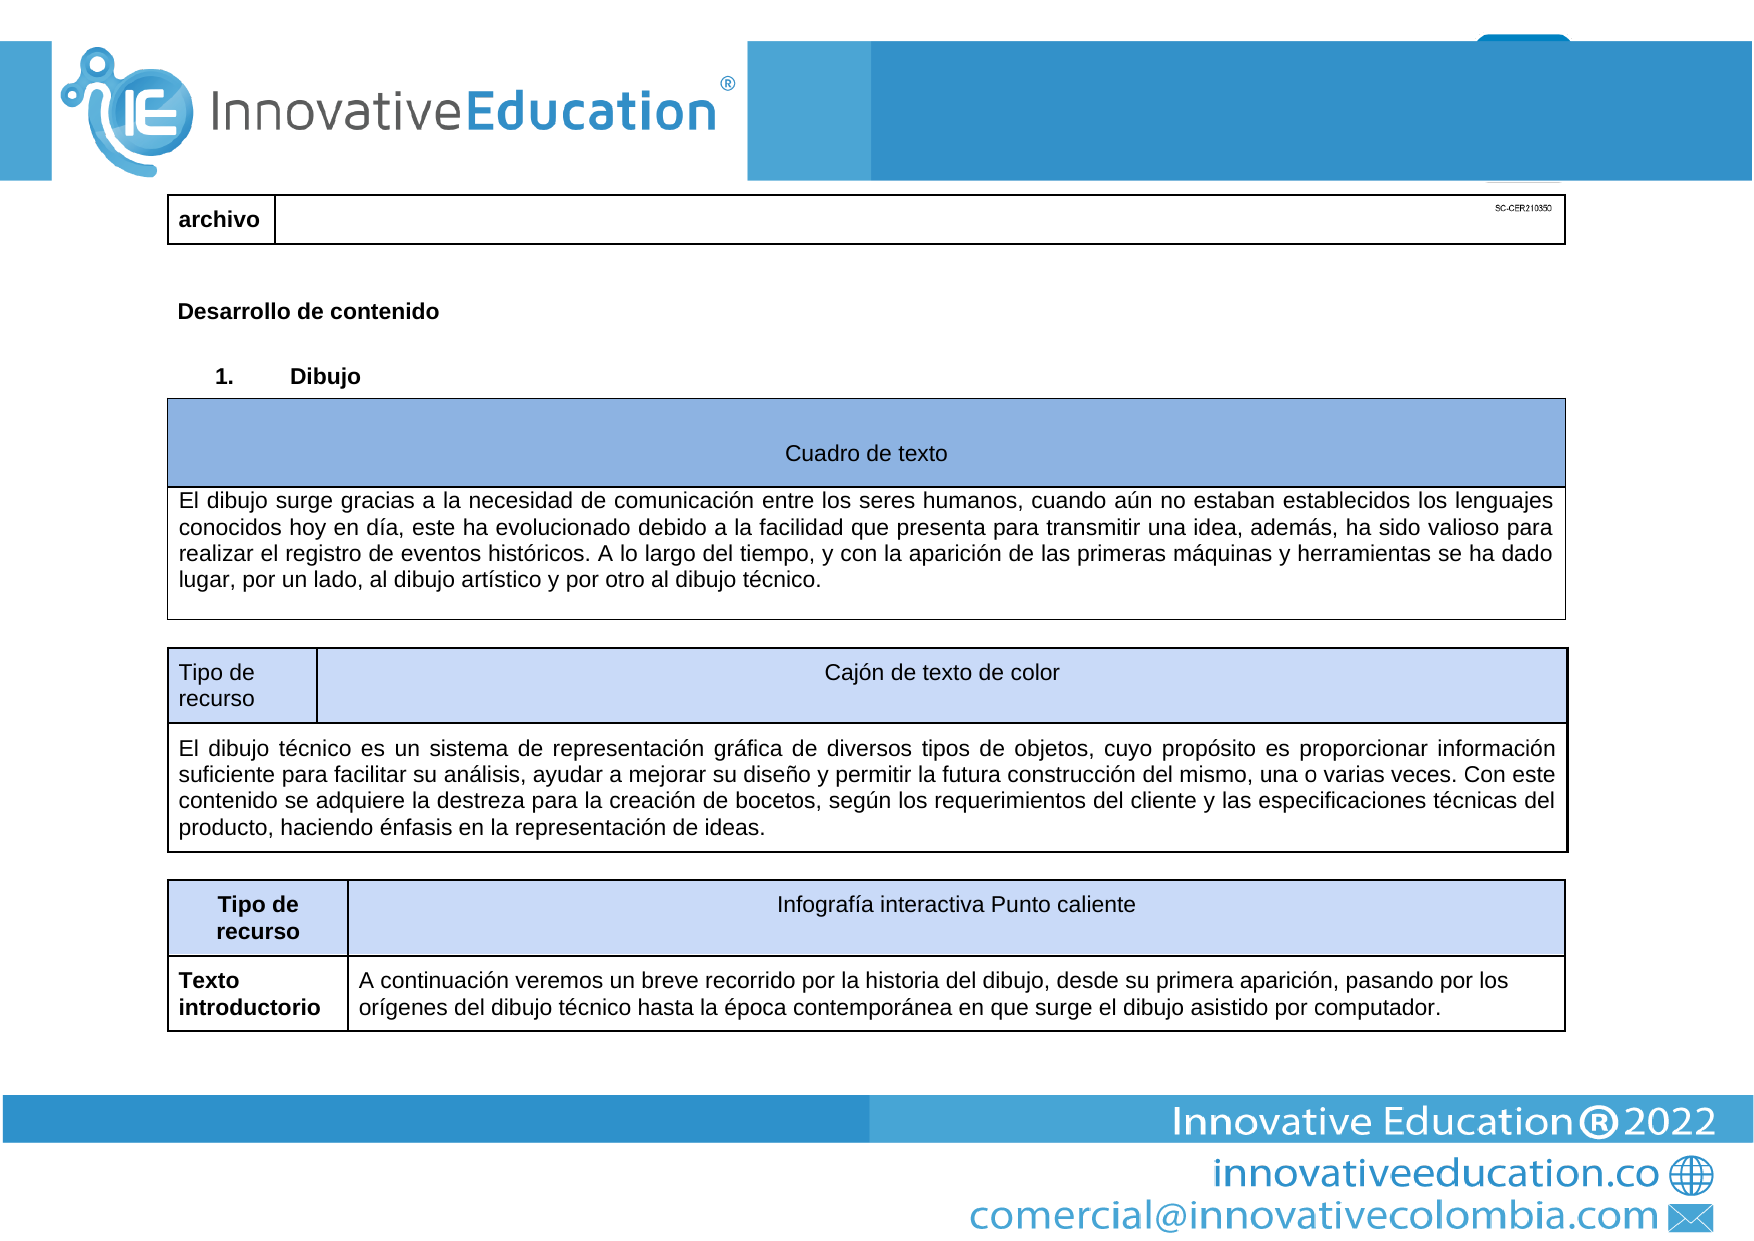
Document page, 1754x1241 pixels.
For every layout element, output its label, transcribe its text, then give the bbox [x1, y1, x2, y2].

table_cell Texto introductorio [169, 957, 347, 1030]
picture [0, 28, 1752, 214]
table_header Cuadro de texto [168, 399, 1565, 486]
table_cell 225223_V1 [276, 196, 1564, 243]
table_header Tipo de recurso [169, 881, 347, 954]
list Dibujo [215, 363, 1577, 389]
table_header Cajón de texto de color [318, 649, 1566, 722]
table_header Tipo de recurso [169, 649, 316, 722]
text Desarrollo de contenido [177, 298, 1577, 324]
table_header Infografía interactiva Punto caliente [349, 881, 1564, 954]
table_cell A continuación veremos un breve recorrido por la historia del dibujo, desde su primera aparición, pasando por los orígenes del dibujo técnico hasta la época contemporánea en que surge el dibujo asistido por computador. [349, 957, 1564, 1030]
table_cell El dibujo técnico es un sistema de representación gráfica de diversos tipos de objetos, cuyo propósito es proporcionar información suficiente para facilitar su análisis, ayudar a mejorar su diseño y permitir la futura construcción del mismo, una o varias veces. Con este contenido se adquiere la destreza para la creación de bocetos, según los requerimientos del cliente y las especificaciones técnicas del producto, haciendo énfasis en la representación de ideas. [169, 724, 1566, 851]
picture [2, 1093, 1754, 1239]
table_cell Nombre del archivo [169, 196, 274, 243]
table_cell El dibujo surge gracias a la necesidad de comunicación entre los seres humanos, cuando aún no estaban establecidos los lenguajes conocidos hoy en día, este ha evolucionado debido a la facilidad que presenta para transmitir una idea, además, ha sido valioso para realizar el registro de eventos históricos. A lo largo del tiempo, y con la aparición de las primeras máquinas y herramientas se ha dado lugar, por un lado, al dibujo artístico y por otro al dibujo técnico. [168, 488, 1565, 619]
